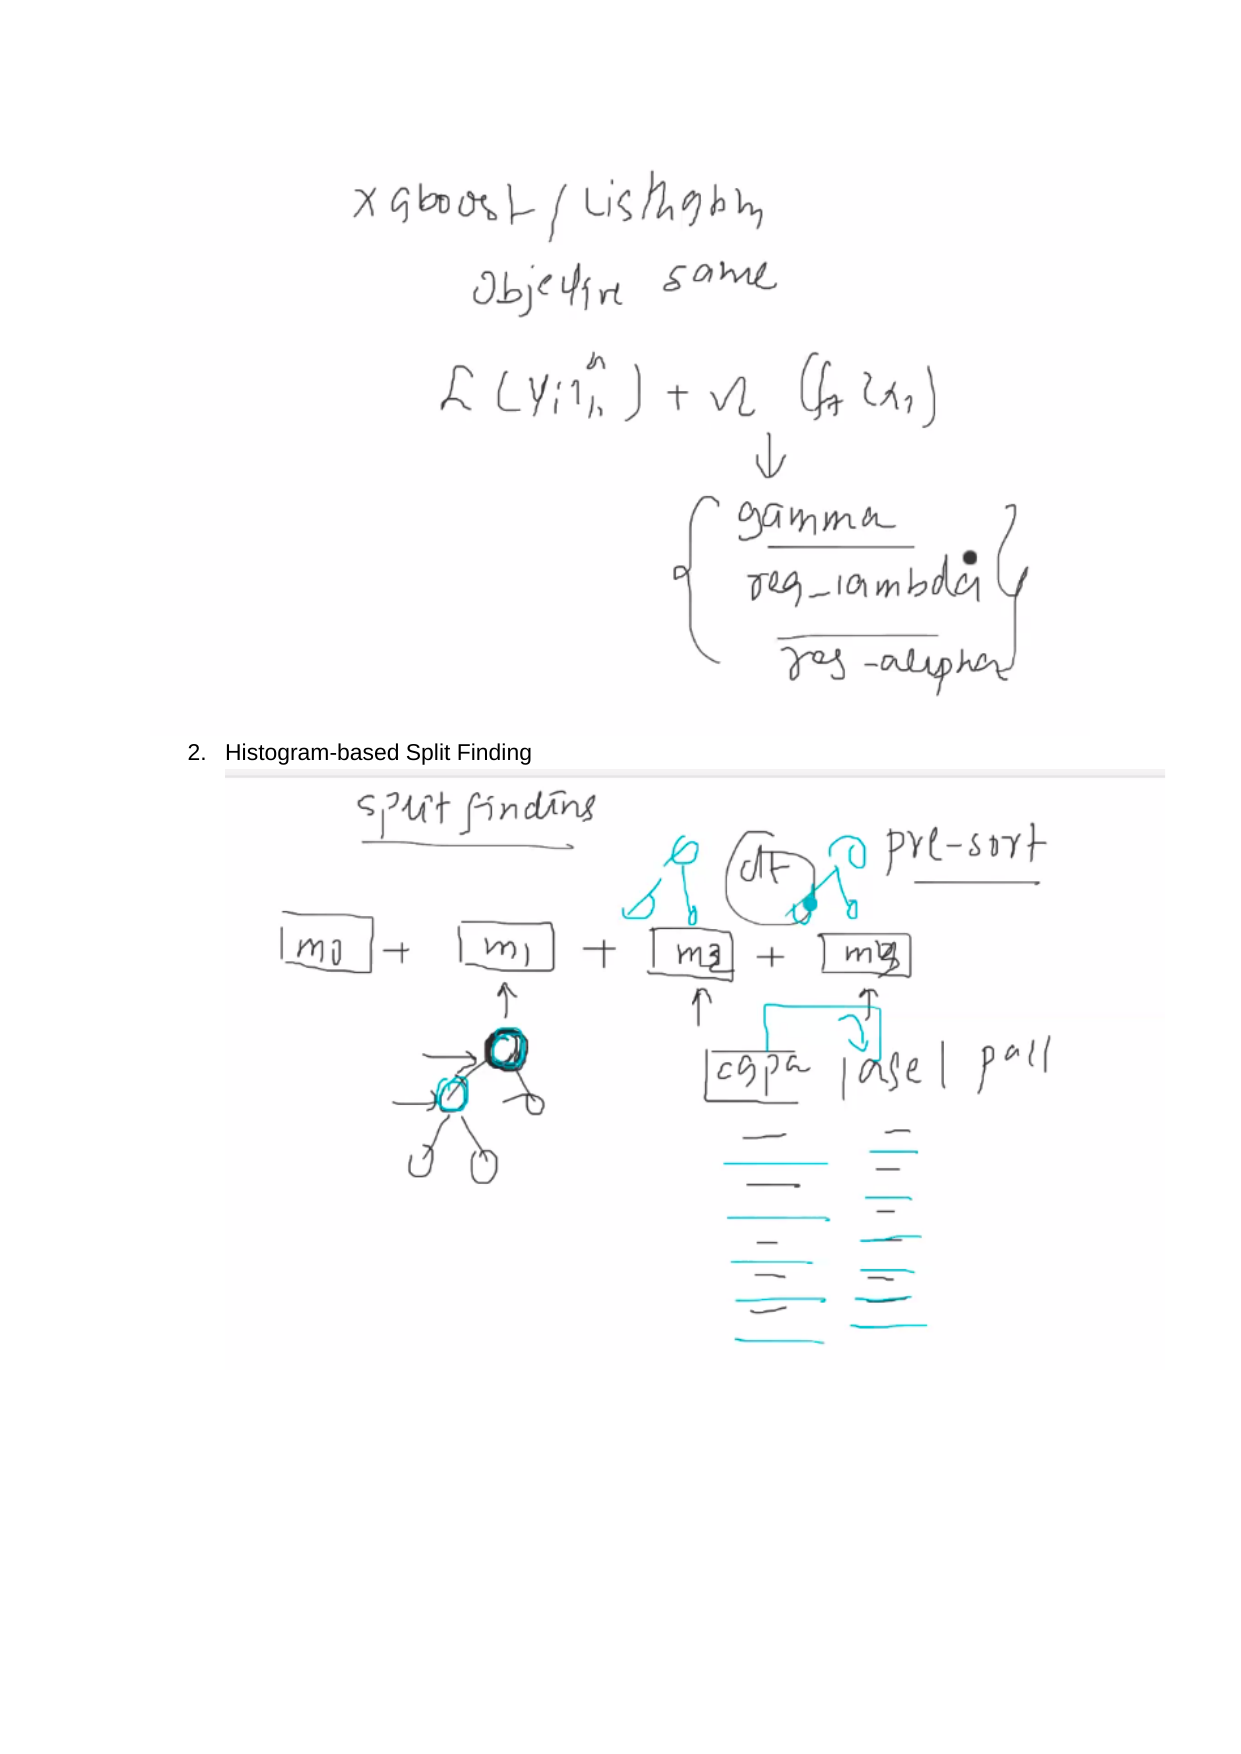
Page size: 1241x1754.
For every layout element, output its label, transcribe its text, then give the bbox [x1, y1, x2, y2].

list Histogram-based Split Finding [187, 739, 1090, 766]
picture [150, 150, 1091, 736]
picture [225, 769, 1166, 1370]
